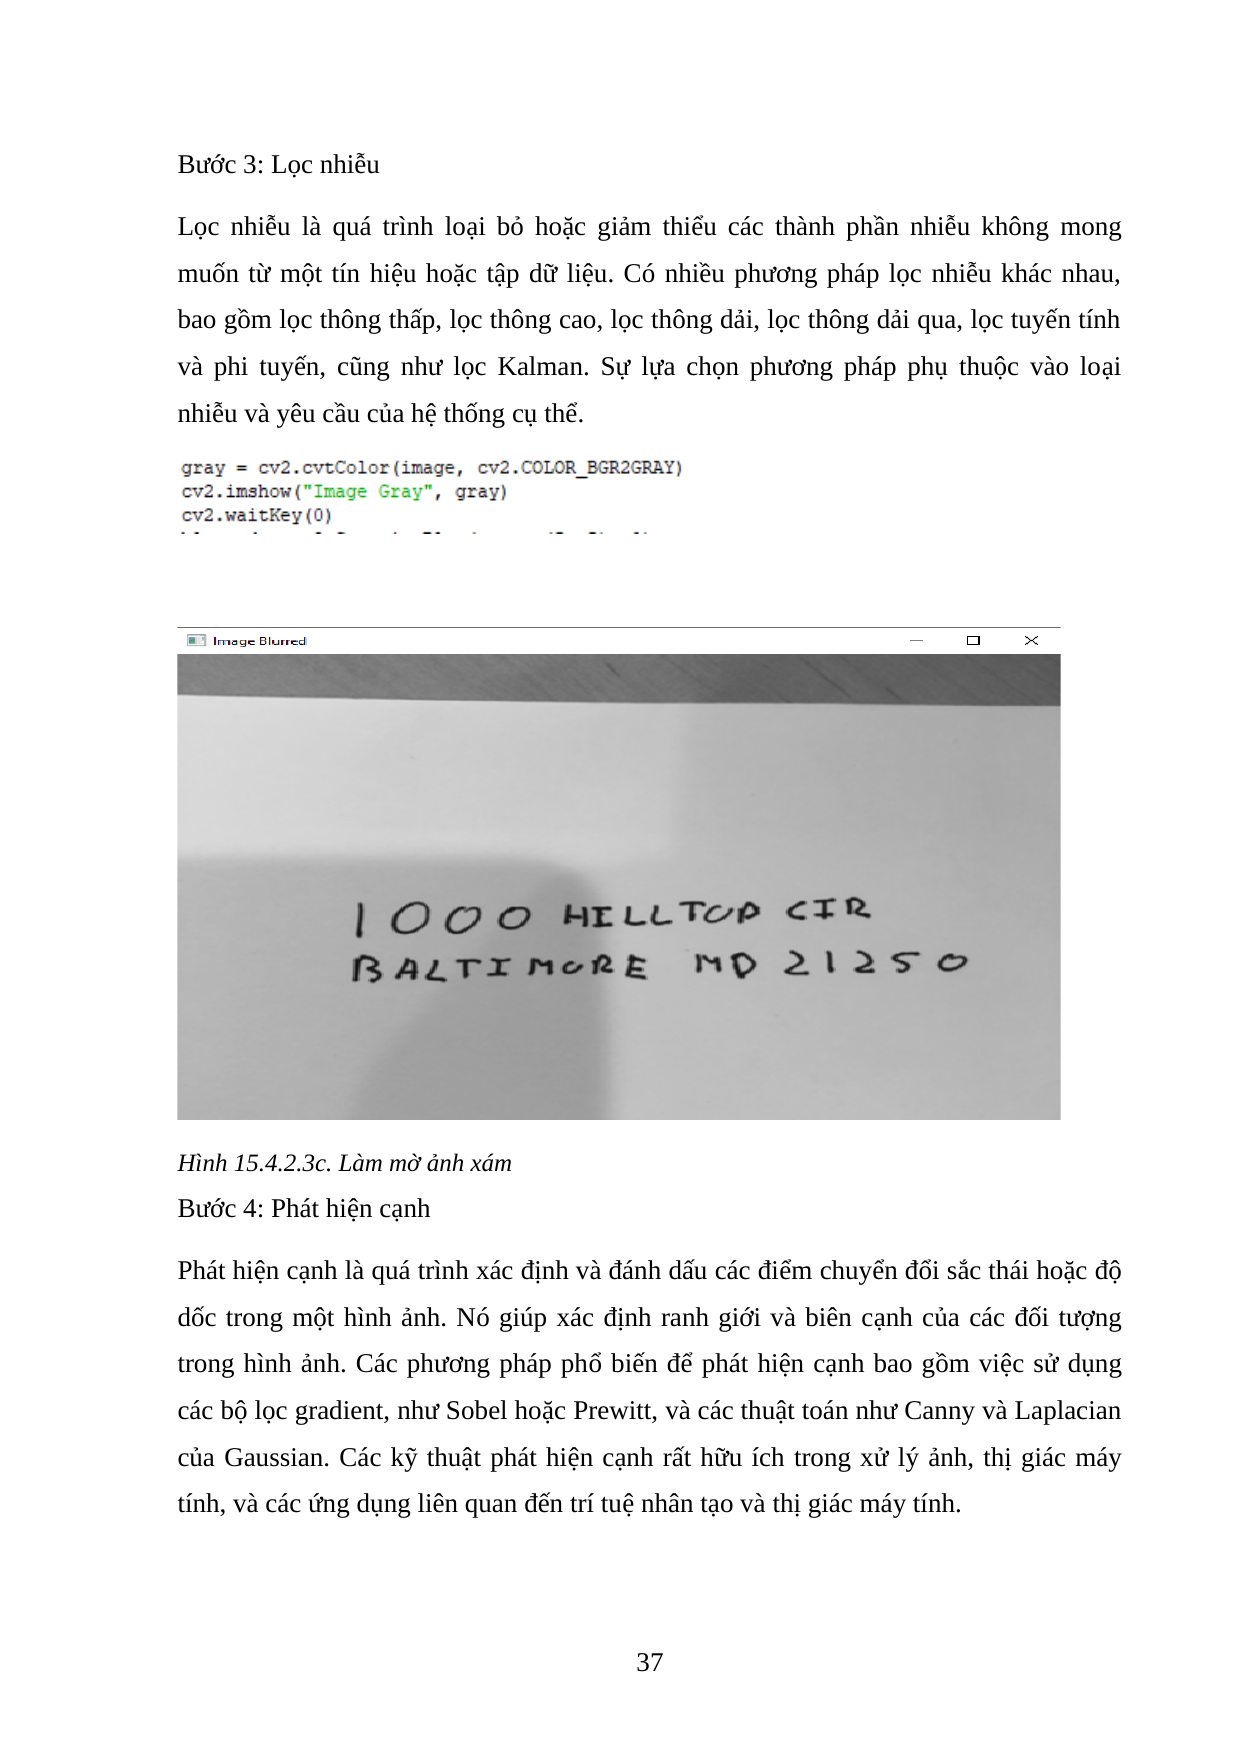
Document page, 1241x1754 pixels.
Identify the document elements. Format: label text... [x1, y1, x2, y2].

text Lọc nhiễu là quá trình loại bỏ hoặc giảm thiểu các thành phần nhiễu không mong muốn từ một tín hiệu hoặc tập dữ liệu. Có nhiều phương pháp lọc nhiễu khác nhau, bao gồm lọc thông thấp, lọc thông cao, lọc thông dải, lọc thông dải qua, lọc tuyến tính và phi tuyến, cũng như lọc Kalman. Sự lựa chọn phương pháp phụ thuộc vào loại nhiễu và yêu cầu của hệ thống cụ thể. [177, 210, 1122, 428]
text Bước 4: Phát hiện cạnh [177, 1192, 1122, 1223]
text Bước 3: Lọc nhiễu [177, 148, 1122, 179]
picture [177, 458, 689, 534]
picture [177, 627, 1061, 1120]
text Phát hiện cạnh là quá trình xác định và đánh dấu các điểm chuyển đổi sắc thái hoặc độ dốc trong một hình ảnh. Nó giúp xác định ranh giới và biên cạnh của các đối tượng trong hình ảnh. Các phương pháp phổ biến để phát hiện cạnh bao gồm việc sử dụng các bộ lọc gradient, như Sobel hoặc Prewitt, và các thuật toán như Canny và Laplacian của Gaussian. Các kỹ thuật phát hiện cạnh rất hữu ích trong xử lý ảnh, thị giác máy tính, và các ứng dụng liên quan đến trí tuệ nhân tạo và thị giác máy tính. [177, 1254, 1122, 1519]
